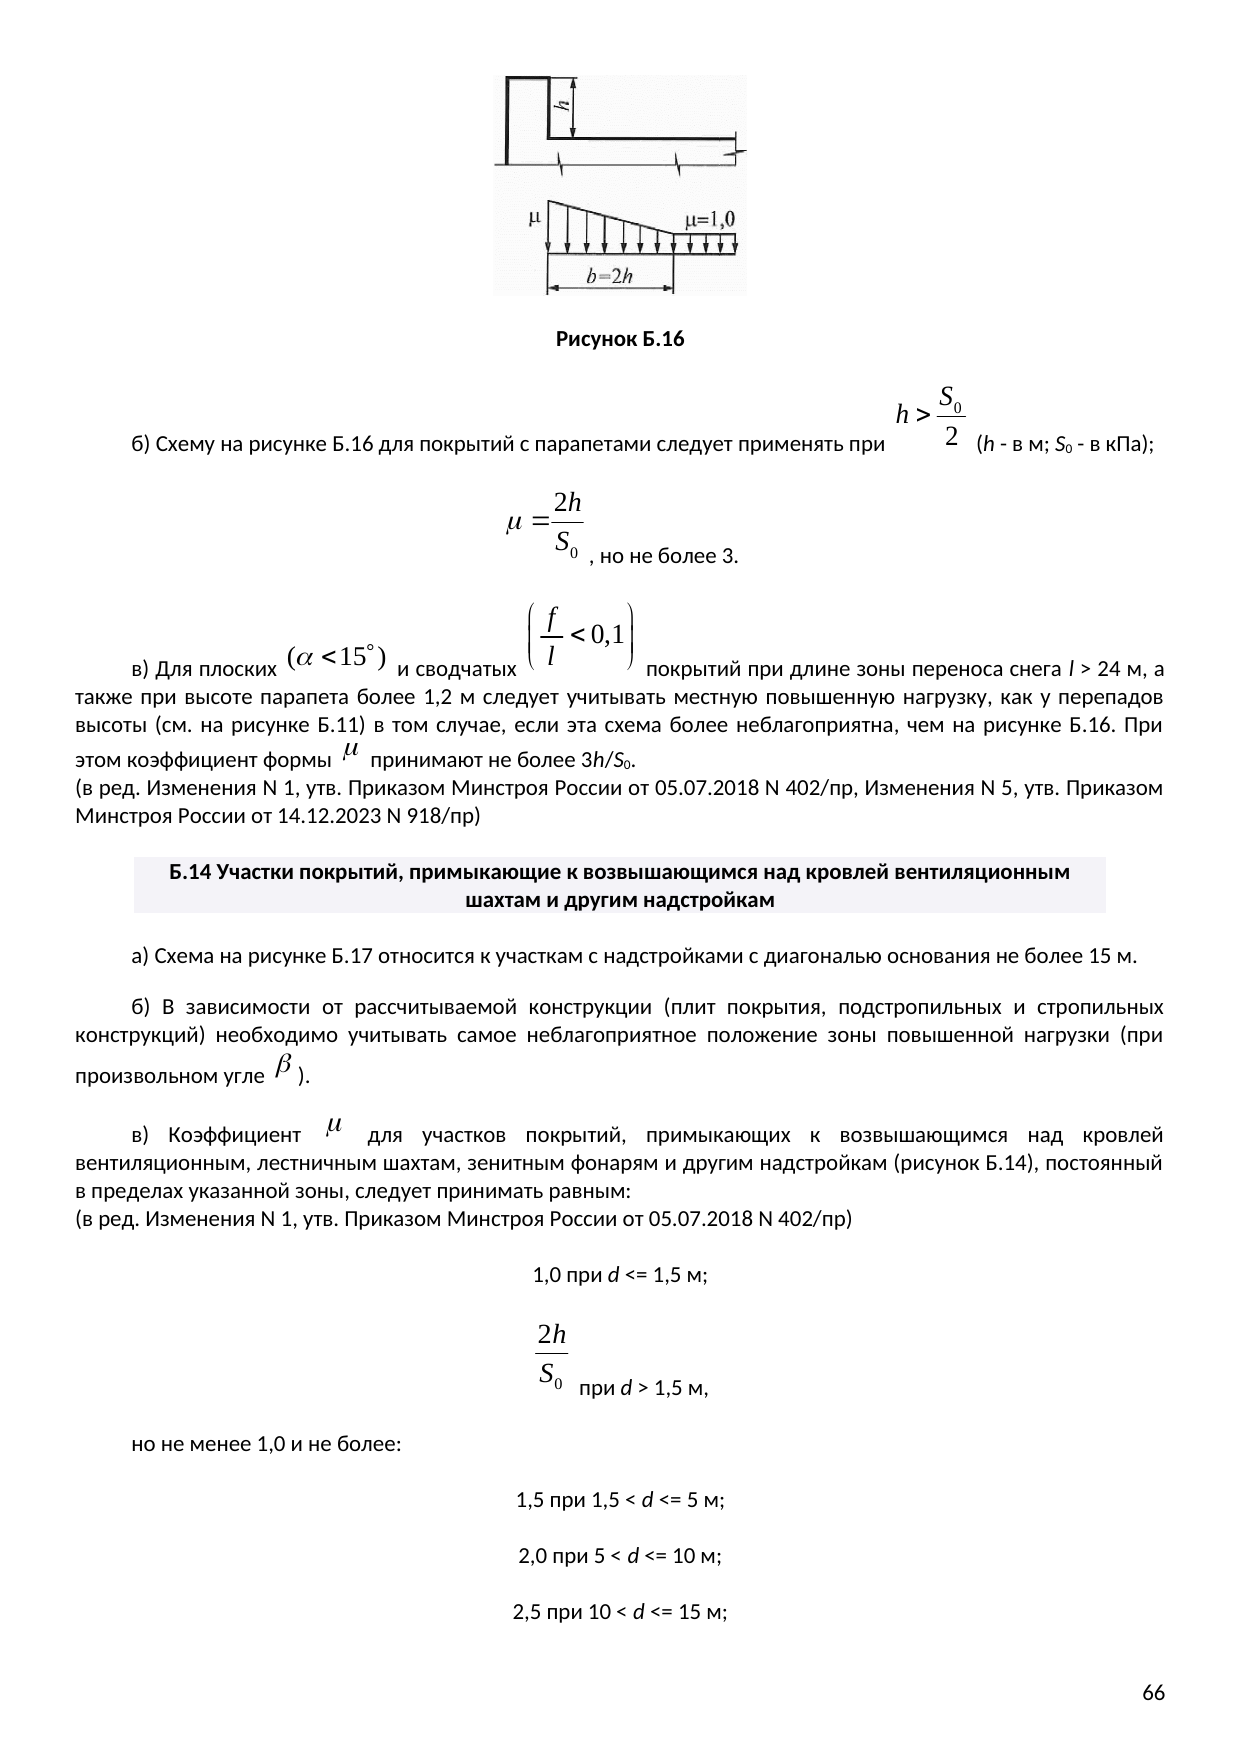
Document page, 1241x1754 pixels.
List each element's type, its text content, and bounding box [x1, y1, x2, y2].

text б) Схему на рисунке Б.16 для покрытий с парапетами следует применять при (h - в м; S0 - в кПа); [75, 380, 1165, 457]
text в) Коэффициент для участков покрытий, примыкающих к возвышающимся над кровлей вентиляционным, лестничным шахтам, зенитным фонарям и другим надстройкам (рисунок Б.14), постоянный в пределах указанной зоны, следует принимать равным: [75, 1112, 1165, 1204]
text а) Схема на рисунке Б.17 относится к участкам с надстройками с диагональю основания не более 15 м. [75, 941, 1165, 969]
title Б.14 Участки покрытий, примыкающие к возвышающимся над кровлей вентиляционным шахтам и другим надстройкам [134, 857, 1106, 913]
text Рисунок Б.16 [75, 324, 1165, 352]
picture [493, 75, 748, 296]
text 2,0 при 5 < d <= 10 м; [75, 1541, 1165, 1569]
text , но не более 3. [75, 485, 1165, 569]
text 1,0 при d <= 1,5 м; [75, 1261, 1165, 1289]
text б) В зависимости от рассчитываемой конструкции (плит покрытия, подстропильных и стропильных конструкций) необходимо учитывать самое неблагоприятное положение зоны повышенной нагрузки (при произвольном угле ). [75, 992, 1165, 1089]
text (в ред. Изменения N 1, утв. Приказом Минстроя России от 05.07.2018 N 402/пр) [75, 1204, 1165, 1233]
text при d > 1,5 м, [75, 1317, 1165, 1401]
text 2,5 при 10 < d <= 15 м; [75, 1597, 1165, 1625]
text но не менее 1,0 и не более: [75, 1429, 1165, 1457]
text (в ред. Изменения N 1, утв. Приказом Минстроя России от 05.07.2018 N 402/пр, Изменения N 5, утв. Приказом Минстроя России от 14.12.2023 N 918/пр) [75, 773, 1165, 829]
text в) Для плоских и сводчатых покрытий при длине зоны переноса снега l > 24 м, а также при высоте парапета более 1,2 м следует учитывать местную повышенную нагрузку, как у перепадов высоты (см. на рисунке Б.11) в том случае, если эта схема более неблагоприятна, чем на рисунке Б.16. При этом коэффициент формы принимают не более 3h/S0. [75, 598, 1165, 773]
text 1,5 при 1,5 < d <= 5 м; [75, 1485, 1165, 1513]
